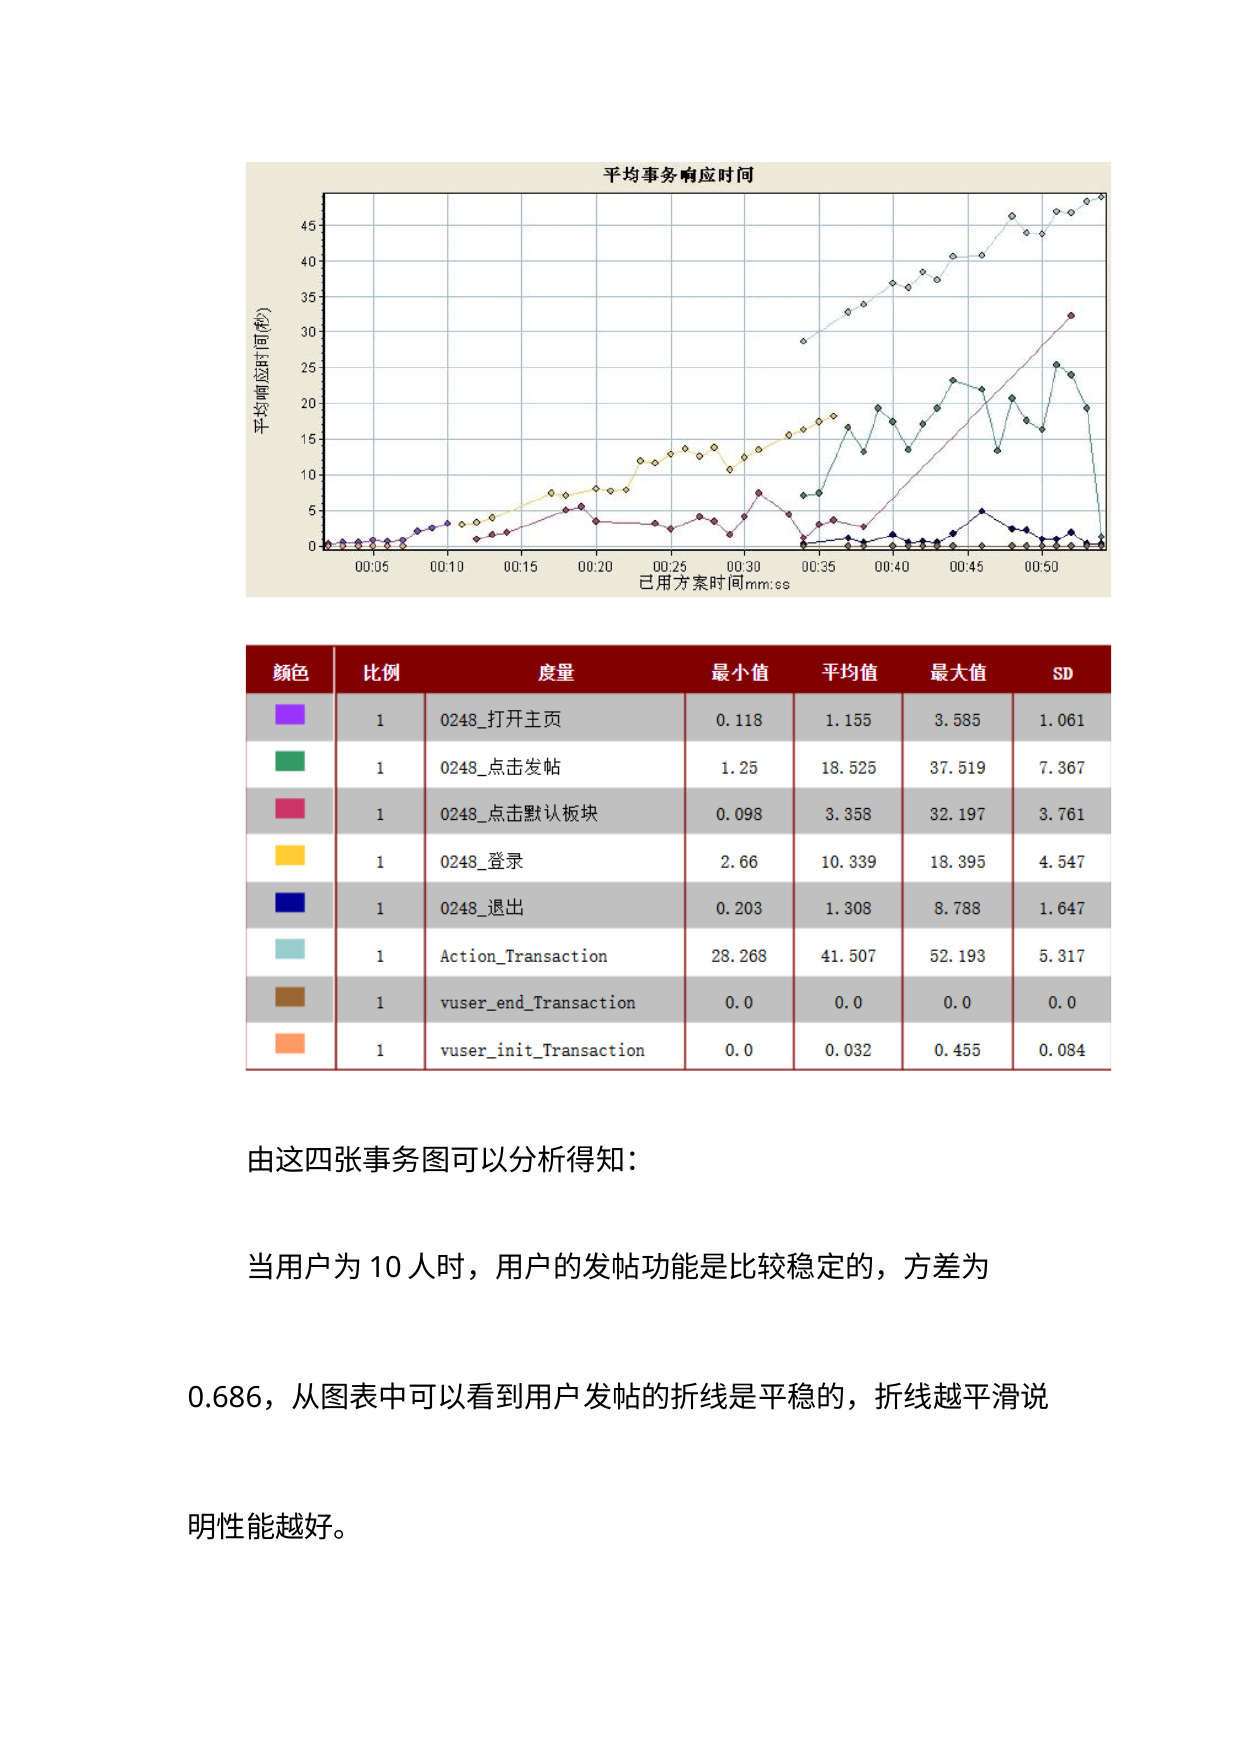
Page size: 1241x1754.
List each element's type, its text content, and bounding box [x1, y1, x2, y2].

text 当用户为10人时，用户的发帖功能是比较稳定的，方差为0.686，从图表中可以看到用户发帖的折线是平稳的，折线越平滑说明性能越好。 [187, 1233, 1053, 1558]
text 由这四张事务图可以分析得知： [187, 1125, 1053, 1190]
picture [245, 643, 1112, 1072]
picture [245, 162, 1112, 598]
